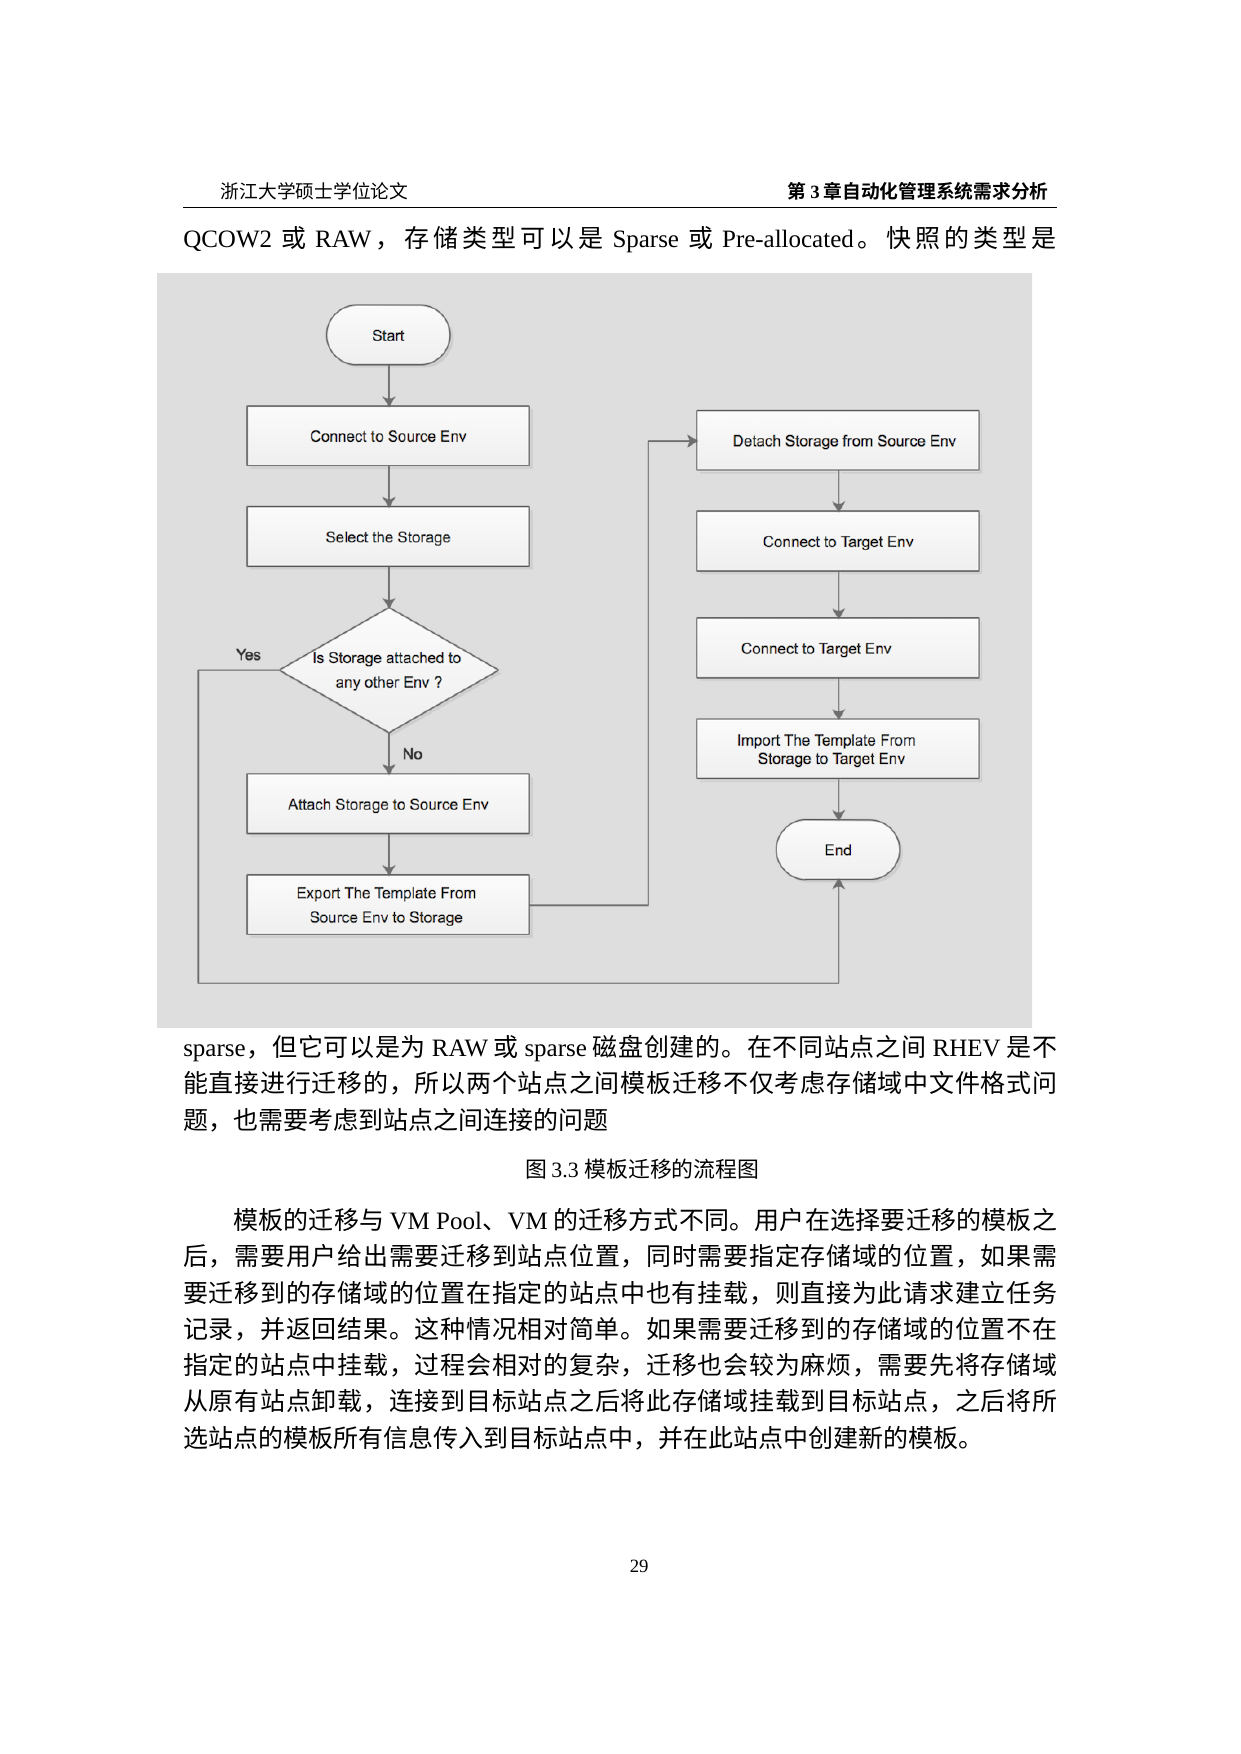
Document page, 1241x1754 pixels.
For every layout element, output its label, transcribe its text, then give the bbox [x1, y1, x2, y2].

text 模板的迁移与VM Pool、VM的迁移方式不同。用户在选择要迁移的模板之后，需要用户给出需要迁移到站点位置，同时需要指定存储域的位置，如果需要迁移到的存储域的位置在指定的站点中也有挂载，则直接为此请求建立任务记录，并返回结果。这种情况相对简单。如果需要迁移到的存储域的位置不在指定的站点中挂载，过程会相对的复杂，迁移也会较为麻烦，需要先将存储域从原有站点卸载，连接到目标站点之后将此存储域挂载到目标站点，之后将所选站点的模板所有信息传入到目标站点中，并在此站点中创建新的模板。 [183, 1201, 1057, 1454]
text 图3.3 模板迁移的流程图 [183, 1152, 1057, 1184]
picture [157, 273, 1033, 1028]
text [183, 218, 1057, 1136]
